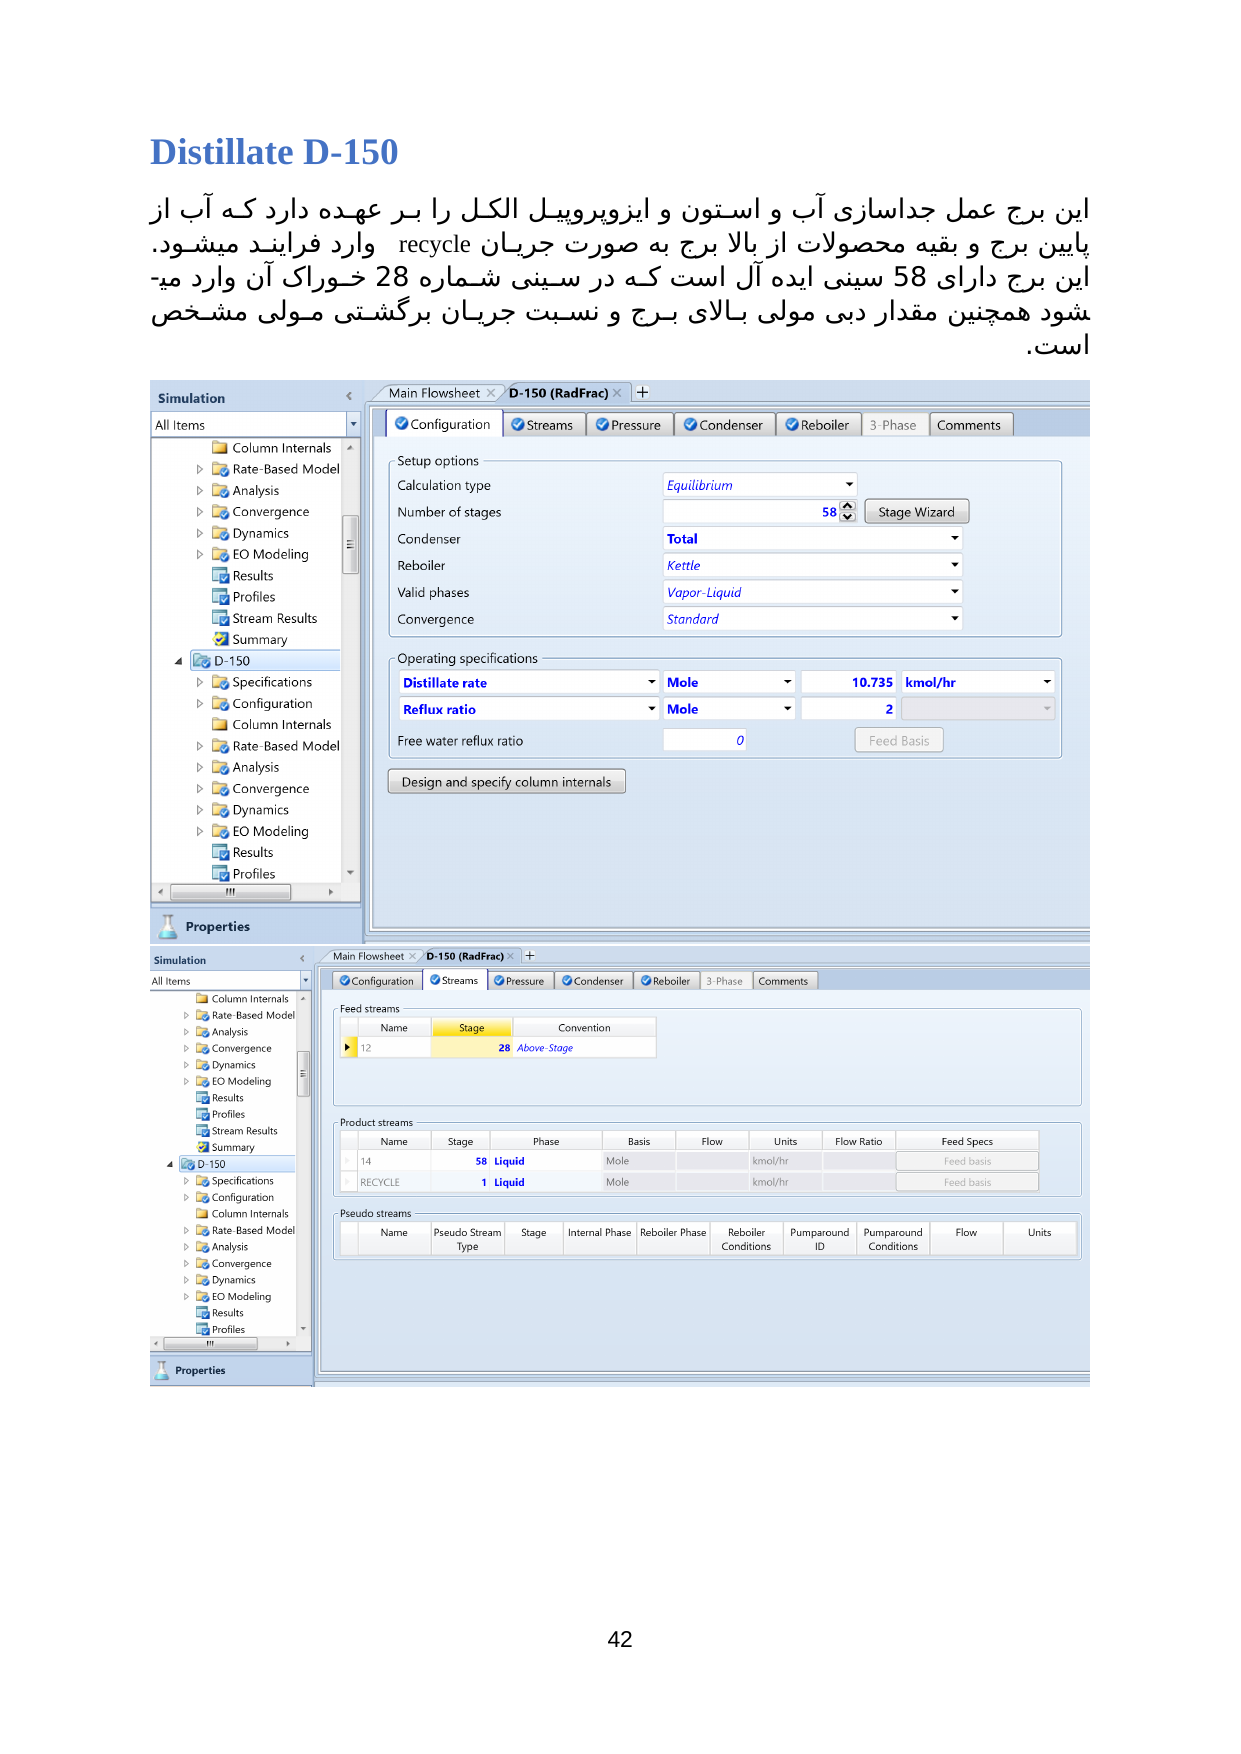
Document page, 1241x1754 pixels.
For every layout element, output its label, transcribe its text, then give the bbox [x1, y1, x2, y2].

picture [150, 380, 1090, 944]
text این برج عمل جداسازی آب و استون و ایزوپروپیل الکل را بر عهده دارد که آب از پایین برج و بقیه محصولات از بالا برج به صورت جریان recycle وارد فرایند میشود. این برج دارای 58 سینی ایده آل است که در سینی شماره 28 خوراک آن وارد میشود همچنین مقدار دبی مولی بالای برج و نسبت جریان برگشتی مولی مشخص است. [150, 193, 1090, 361]
subtitle Distillate D-150 [150, 130, 1090, 173]
picture [150, 946, 1090, 1387]
